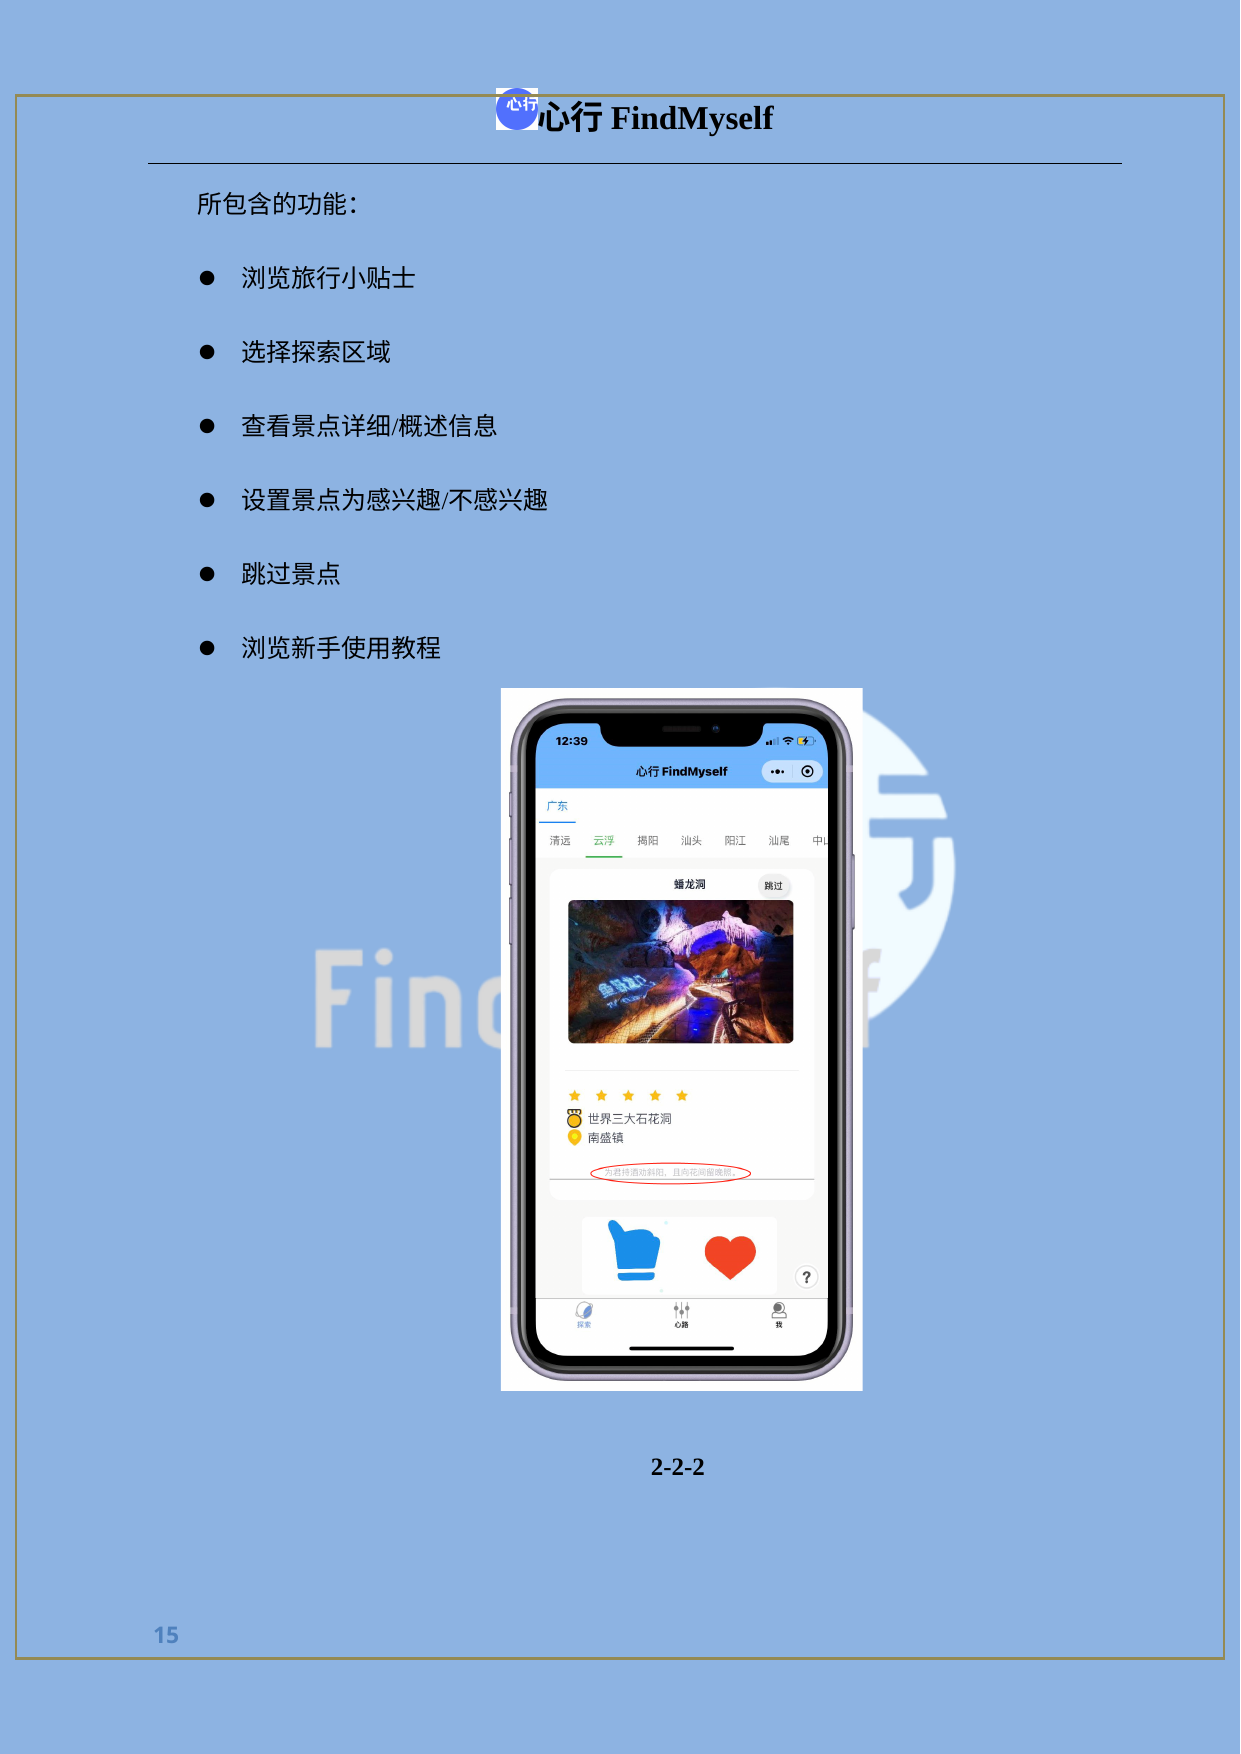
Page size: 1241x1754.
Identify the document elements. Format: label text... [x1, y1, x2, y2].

list 查看景点详细/概述信息 [198, 392, 1122, 457]
picture [496, 97, 538, 130]
text 所包含的功能： [148, 170, 1122, 235]
picture [496, 88, 538, 94]
list 跳过景点 [198, 541, 1122, 606]
list 浏览新手使用教程 [198, 614, 1122, 679]
picture [500, 688, 863, 1391]
list 浏览旅行小贴士 [198, 244, 1122, 309]
list 设置景点为感兴趣/不感兴趣 [198, 466, 1122, 531]
list 选择探索区域 [198, 318, 1122, 383]
